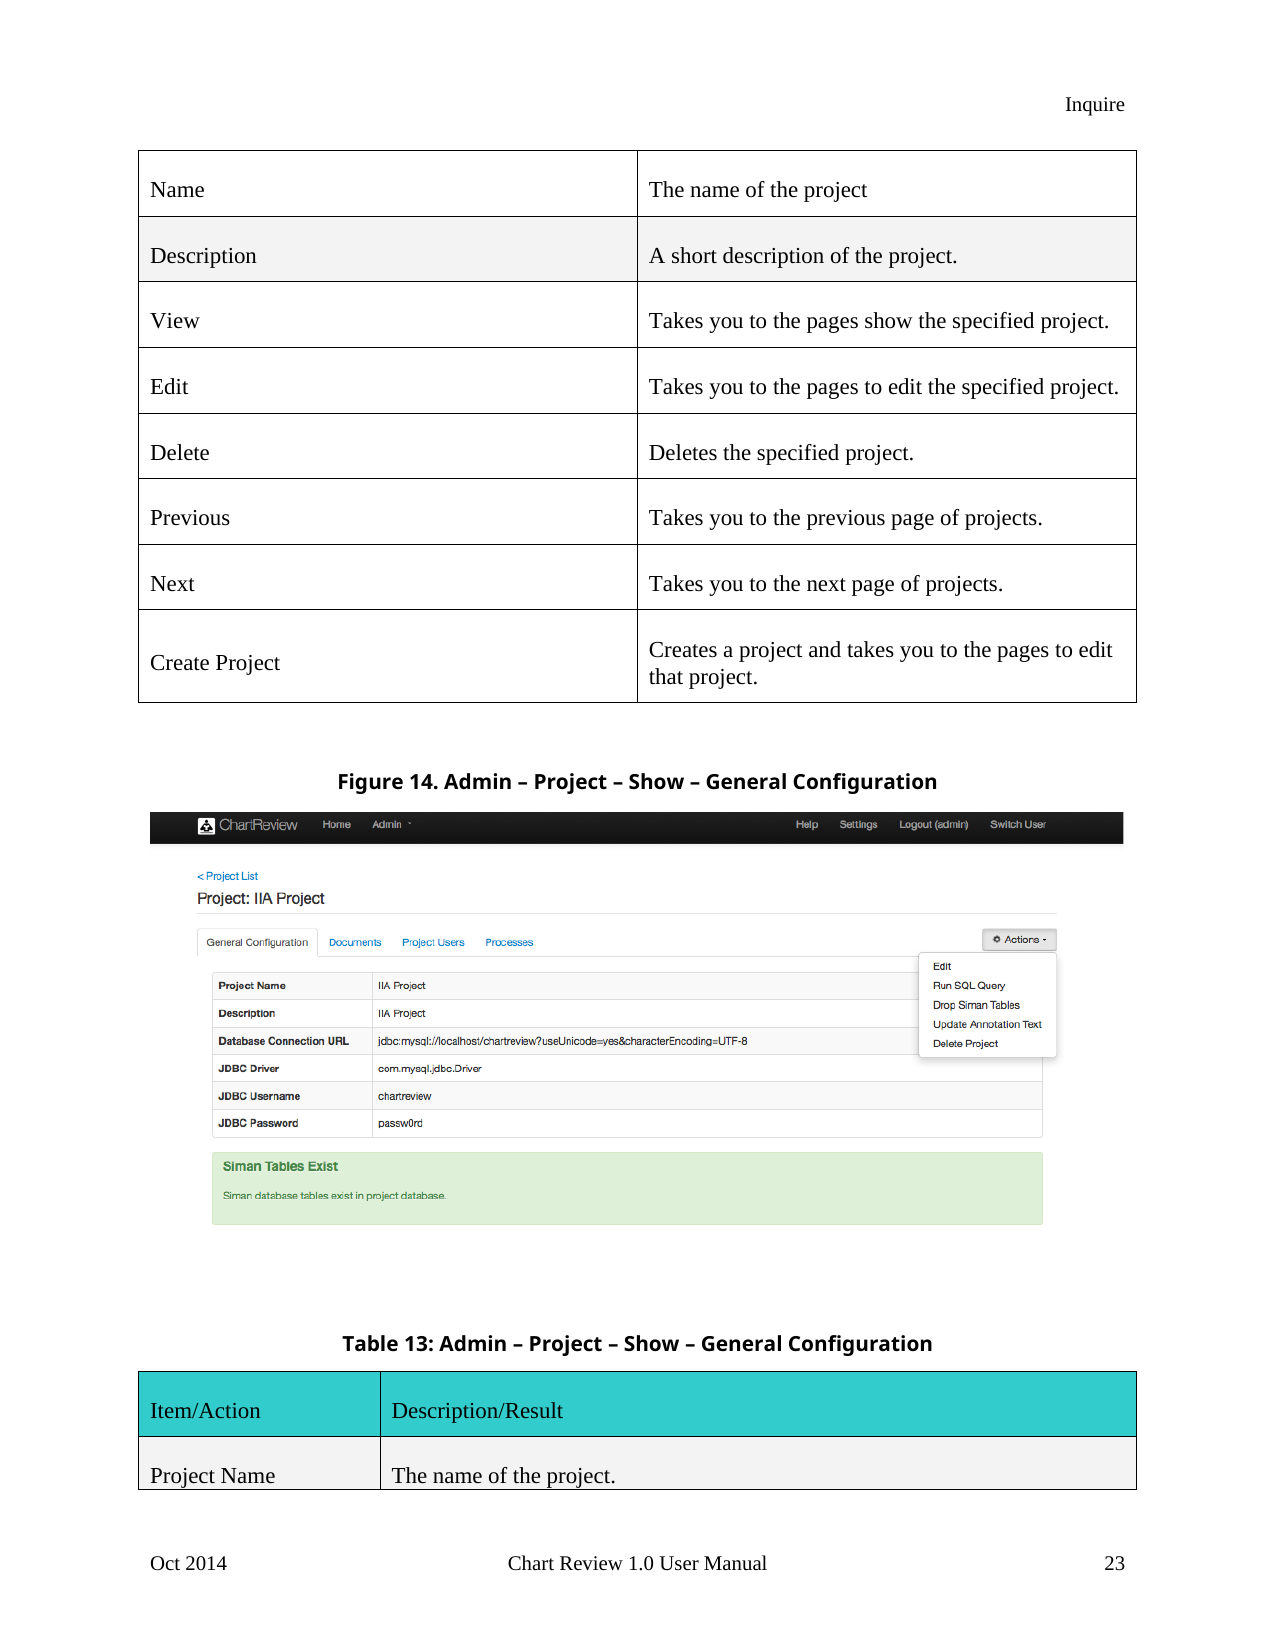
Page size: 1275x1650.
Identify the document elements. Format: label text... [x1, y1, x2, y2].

table_cell Previous [139, 479, 637, 544]
table_cell Next [139, 545, 637, 609]
table_cell Name [139, 151, 637, 216]
table_cell Create Project [139, 610, 637, 702]
table_cell A short description of the project. [638, 217, 1136, 281]
table_cell Takes you to the previous page of projects. [638, 479, 1136, 544]
table_cell Project Name [139, 1437, 380, 1489]
table_header Item/Action [139, 1372, 380, 1436]
table_cell Takes you to the next page of projects. [638, 545, 1136, 609]
table_cell Edit [139, 348, 637, 412]
picture [150, 812, 1124, 1292]
table_header Description/Result [381, 1372, 1136, 1436]
table_cell Takes you to the pages show the specified project. [638, 282, 1136, 347]
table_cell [381, 1437, 1136, 1489]
table_cell View [139, 282, 637, 347]
table_cell Delete [139, 414, 637, 478]
table_cell Deletes the specified project. [638, 414, 1136, 478]
table_cell Creates a project and takes you to the pages to edit that project. [638, 610, 1136, 702]
table_cell The name of the project [638, 151, 1136, 216]
table_cell Description [139, 217, 637, 281]
table_cell Takes you to the pages to edit the specified project. [638, 348, 1136, 412]
